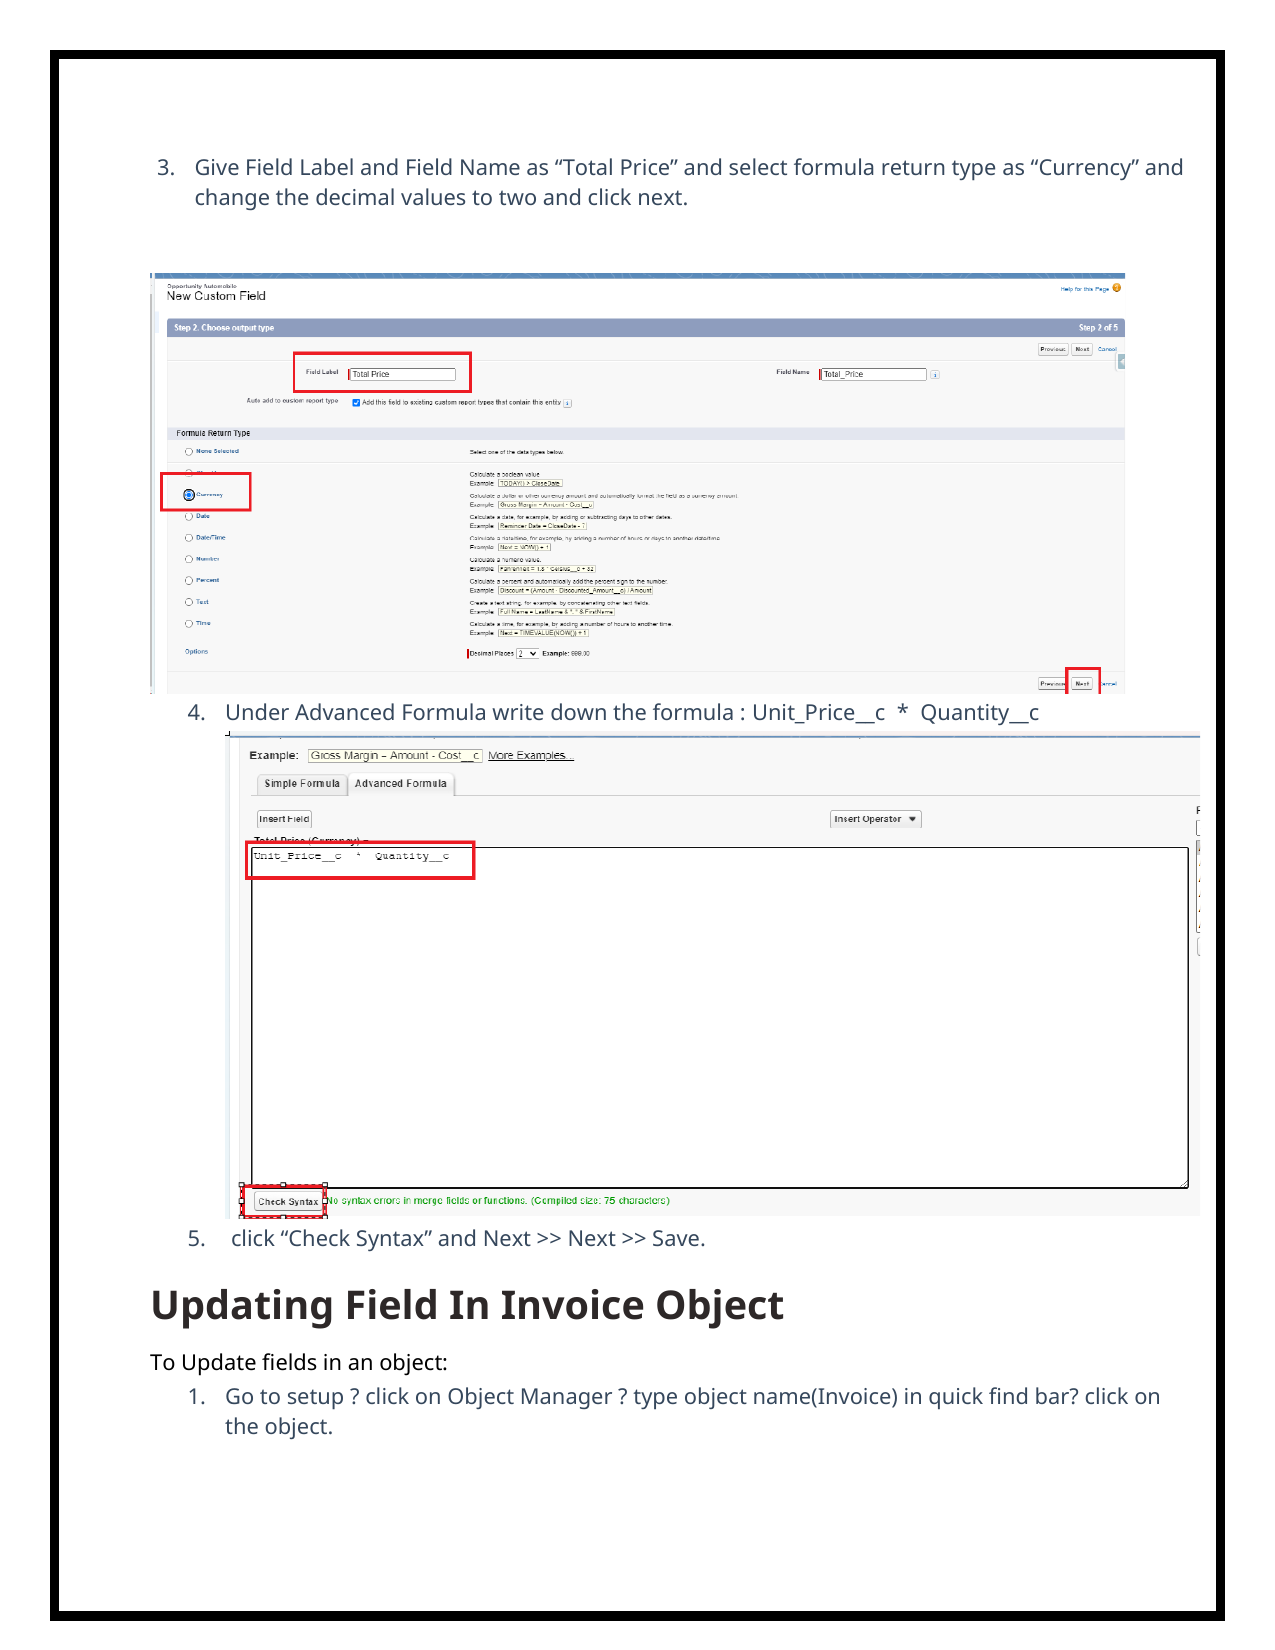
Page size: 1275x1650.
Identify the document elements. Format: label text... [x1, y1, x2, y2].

text To Update fields in an object: [150, 1347, 1196, 1377]
picture [150, 273, 1125, 694]
picture [225, 731, 1200, 1219]
subtitle Updating Field In Invoice Object [150, 1277, 1196, 1331]
list click “Check Syntax” and Next >> Next >> Save. [187, 1223, 1196, 1252]
list Go to setup ? click on Object Manager ? type object name(Invoice) in quick find bar? click on the object. [187, 1381, 1196, 1441]
list Give Field Label and Field Name as “Total Price” and select formula return type as “Currency” and change the decimal values to two and click next. [157, 152, 1196, 211]
list Under Advanced Formula write down the formula : Unit_Price__c * Quantity__c [187, 697, 1196, 727]
